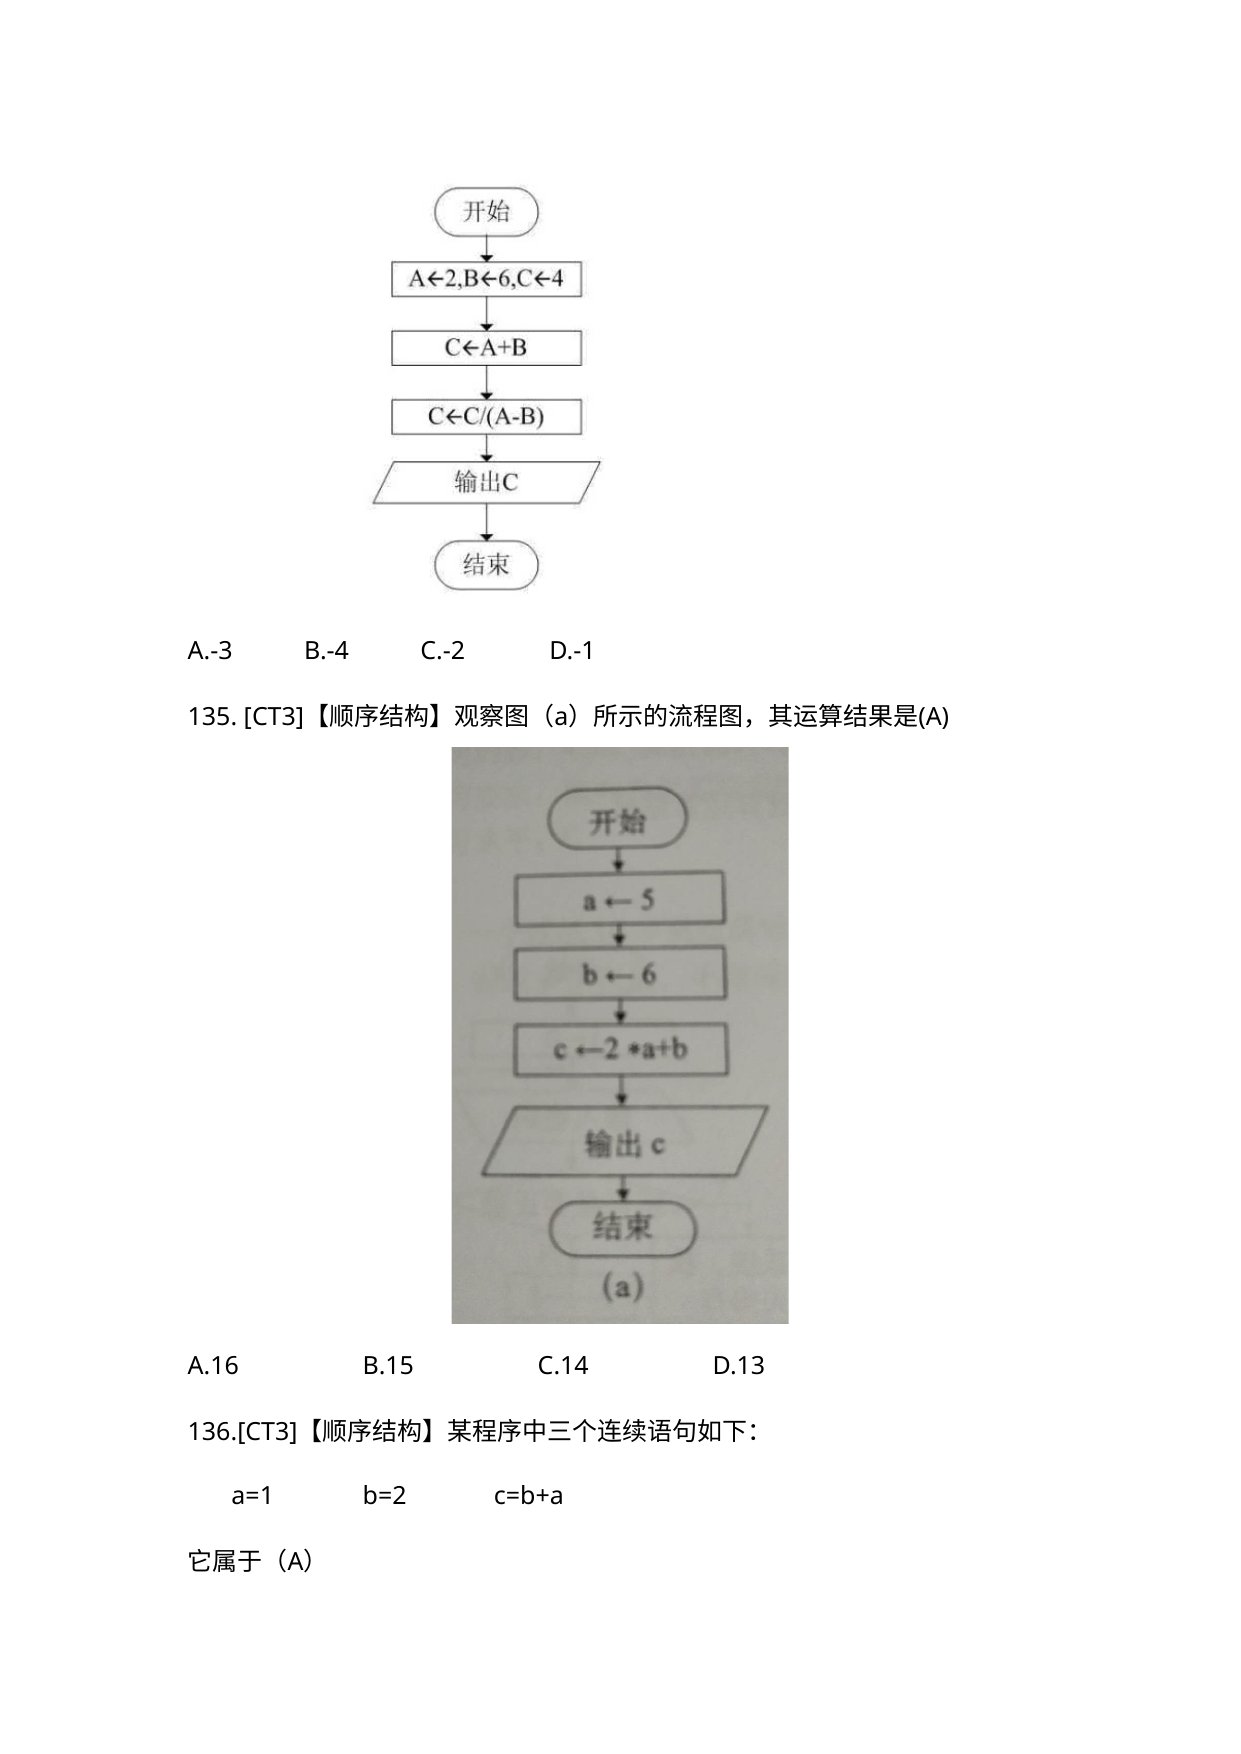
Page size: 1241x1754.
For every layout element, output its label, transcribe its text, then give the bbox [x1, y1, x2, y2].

text A.-3 B.-4 C.-2 D.-1 [187, 617, 1053, 682]
text 它属于（A） [187, 1527, 1053, 1592]
text A.16 B.15 C.14 D.13 [187, 1332, 1053, 1397]
picture [356, 178, 628, 601]
text a=1 b=2 c=b+a [187, 1462, 1053, 1527]
text 136.[CT3]【顺序结构】某程序中三个连续语句如下： [187, 1397, 1053, 1462]
picture [451, 747, 789, 1324]
text 135. [CT3]【顺序结构】观察图（a）所示的流程图，其运算结果是(A) [187, 682, 1053, 747]
